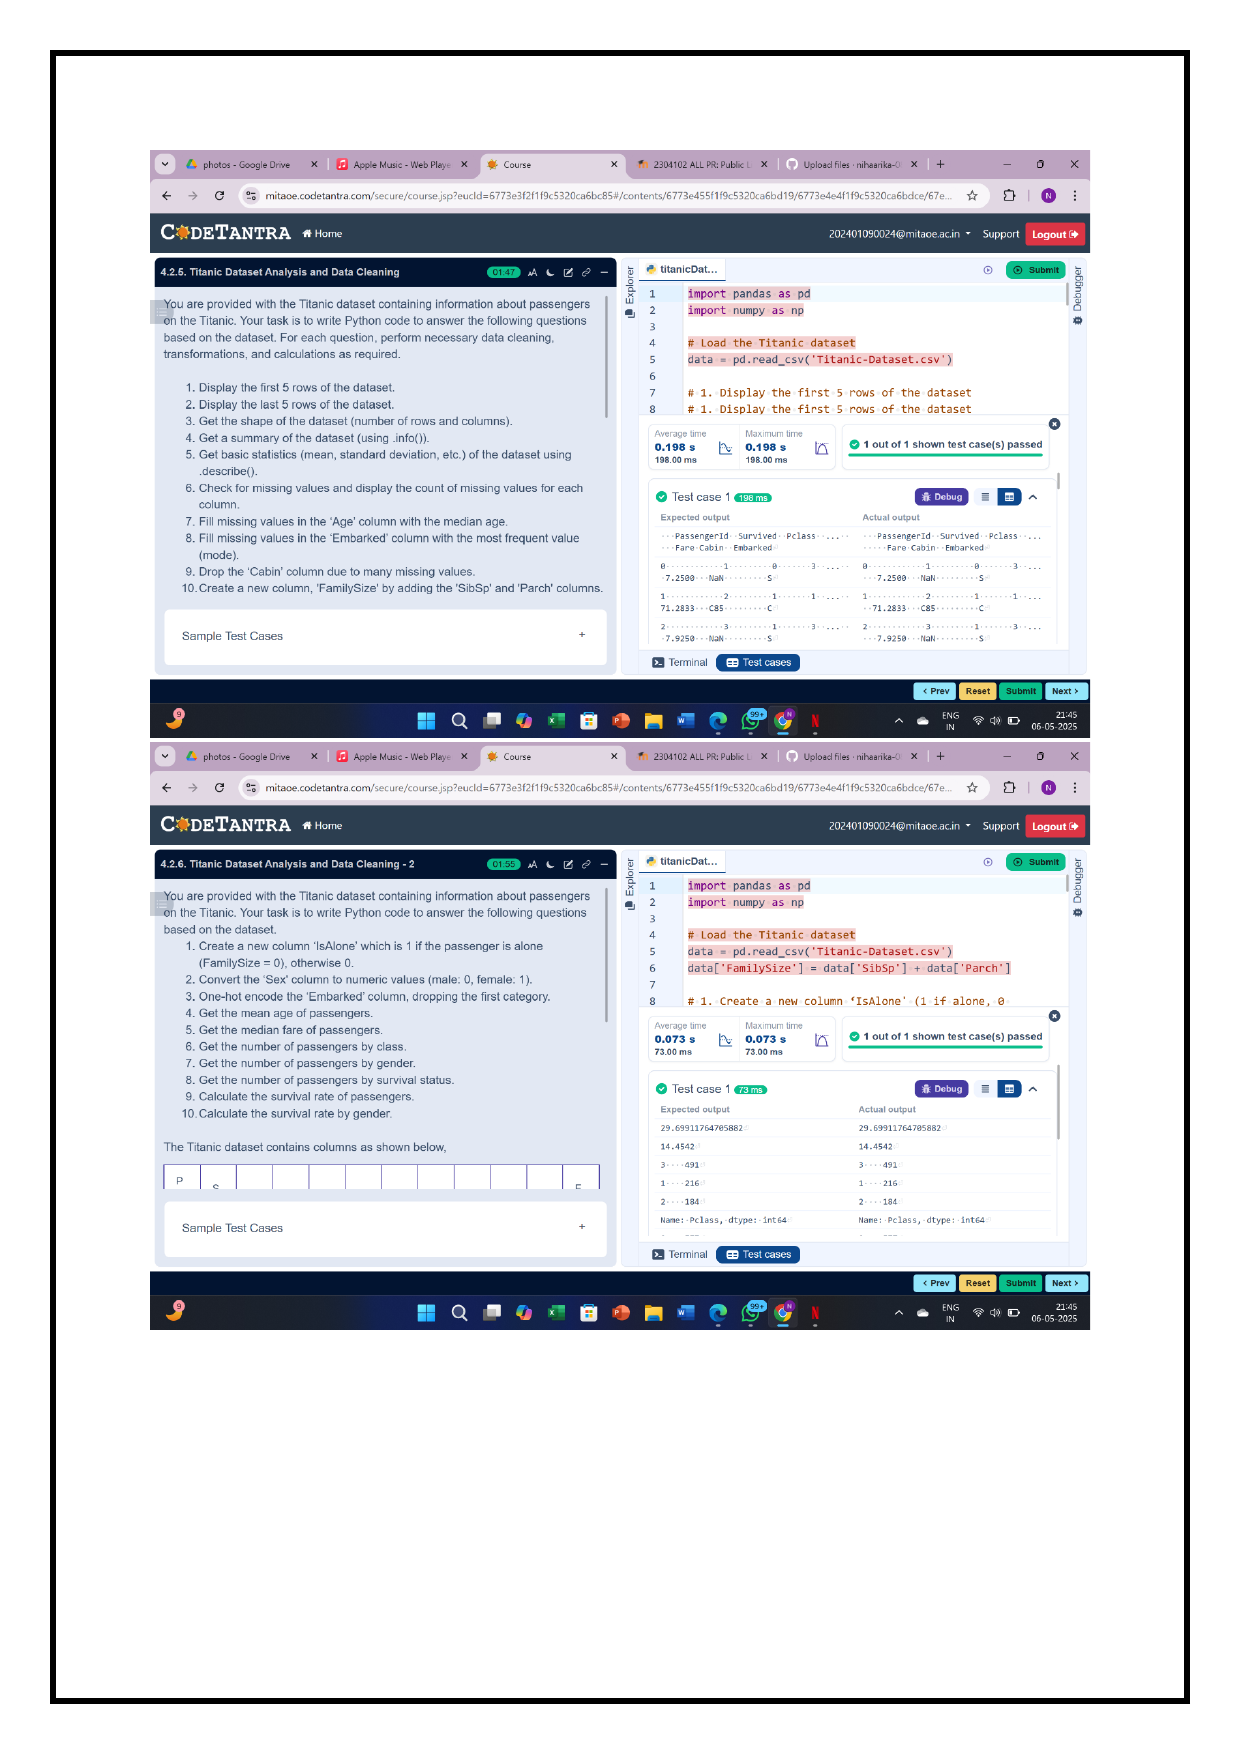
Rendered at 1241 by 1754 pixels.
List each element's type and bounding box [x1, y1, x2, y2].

picture [150, 150, 1091, 738]
picture [150, 742, 1091, 1330]
